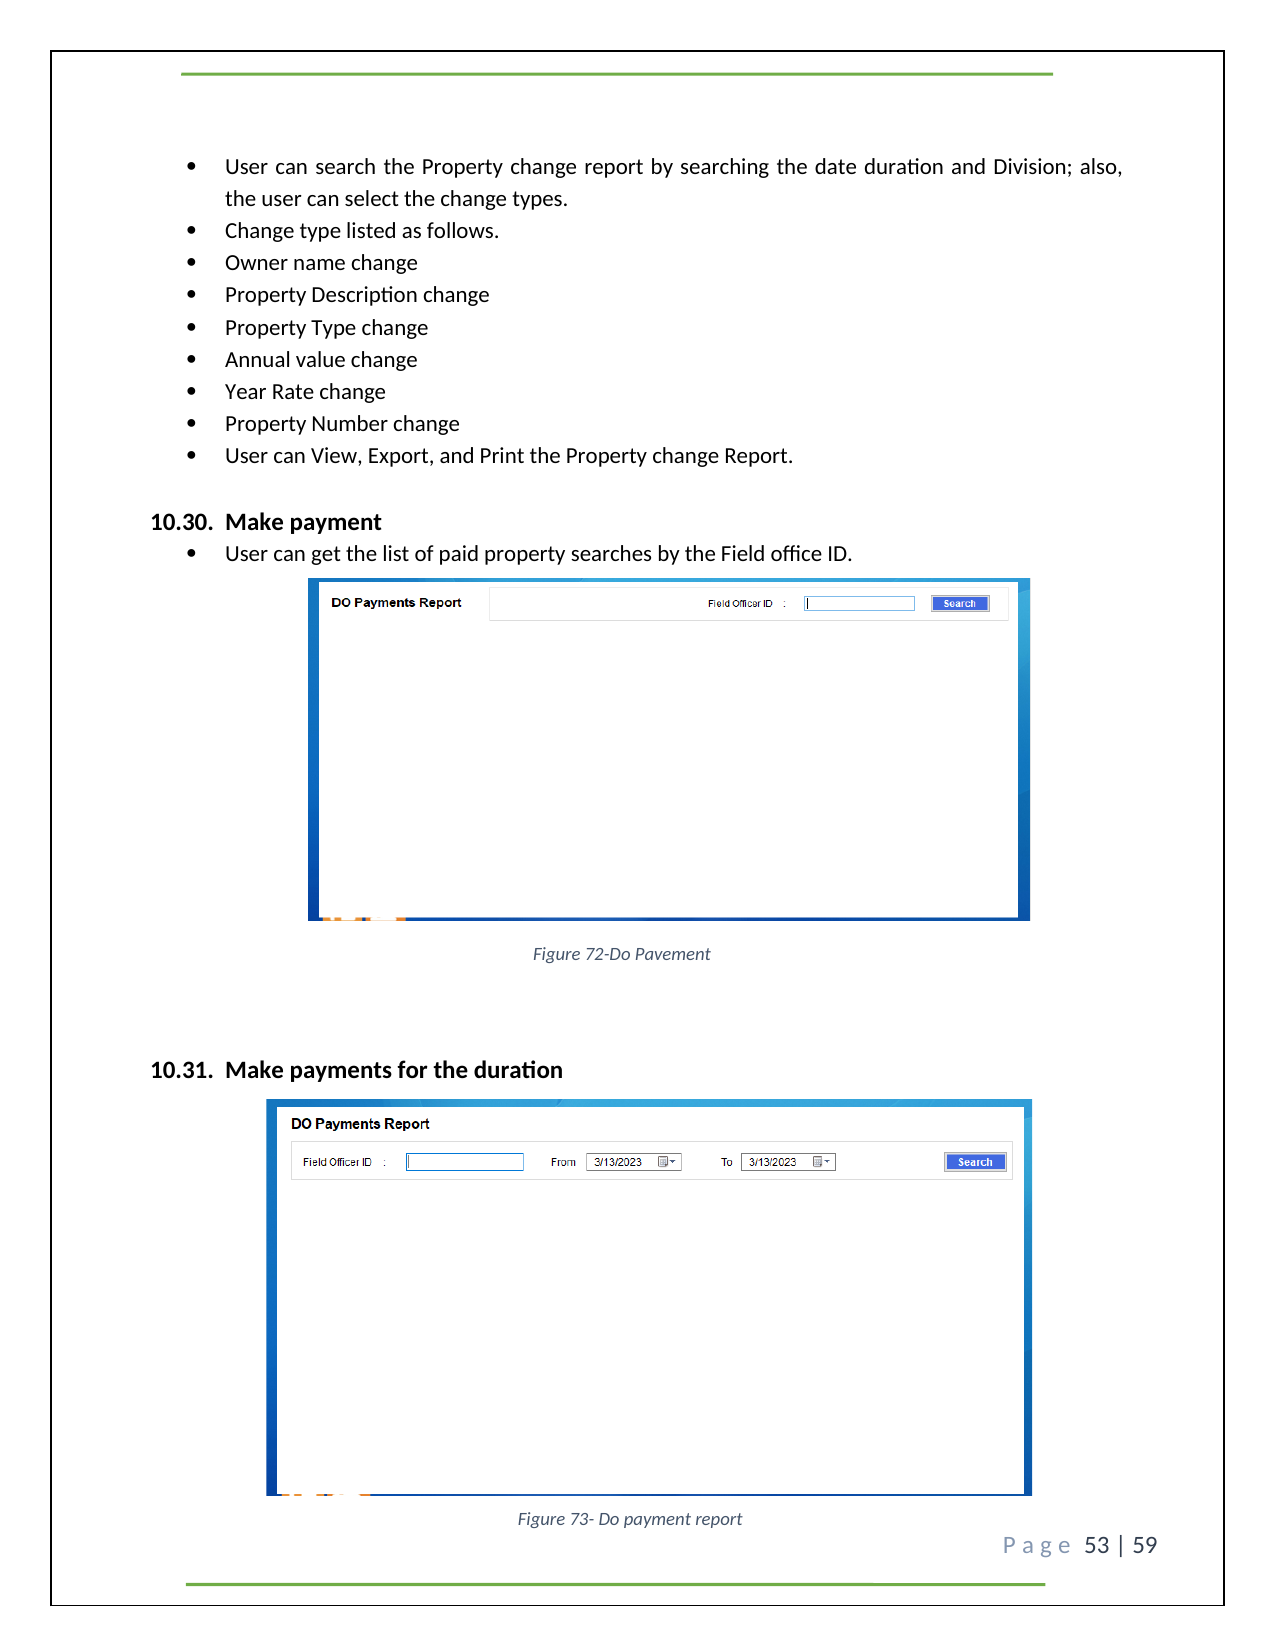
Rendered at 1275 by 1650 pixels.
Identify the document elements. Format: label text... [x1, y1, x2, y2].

list Property Type change [187, 313, 1125, 341]
list Property Number change [187, 409, 1125, 437]
list Property Description change [187, 281, 1125, 309]
list Year Rate change [187, 377, 1125, 405]
list Owner name change [187, 248, 1125, 276]
list User can search the Property change report by searching the date duration and Division; also, the user can select the change types. [187, 152, 1125, 212]
picture [308, 578, 1032, 921]
list Change type listed as follows. [187, 216, 1125, 244]
list User can get the list of paid property searches by the Field office ID. [187, 539, 1125, 567]
picture [266, 1099, 1033, 1496]
subtitle Make payments for the duration [150, 1054, 1125, 1084]
list User can View, Export, and Print the Property change Report. [187, 442, 1125, 469]
list Annual value change [187, 345, 1125, 373]
subtitle Make payment [150, 506, 1125, 536]
